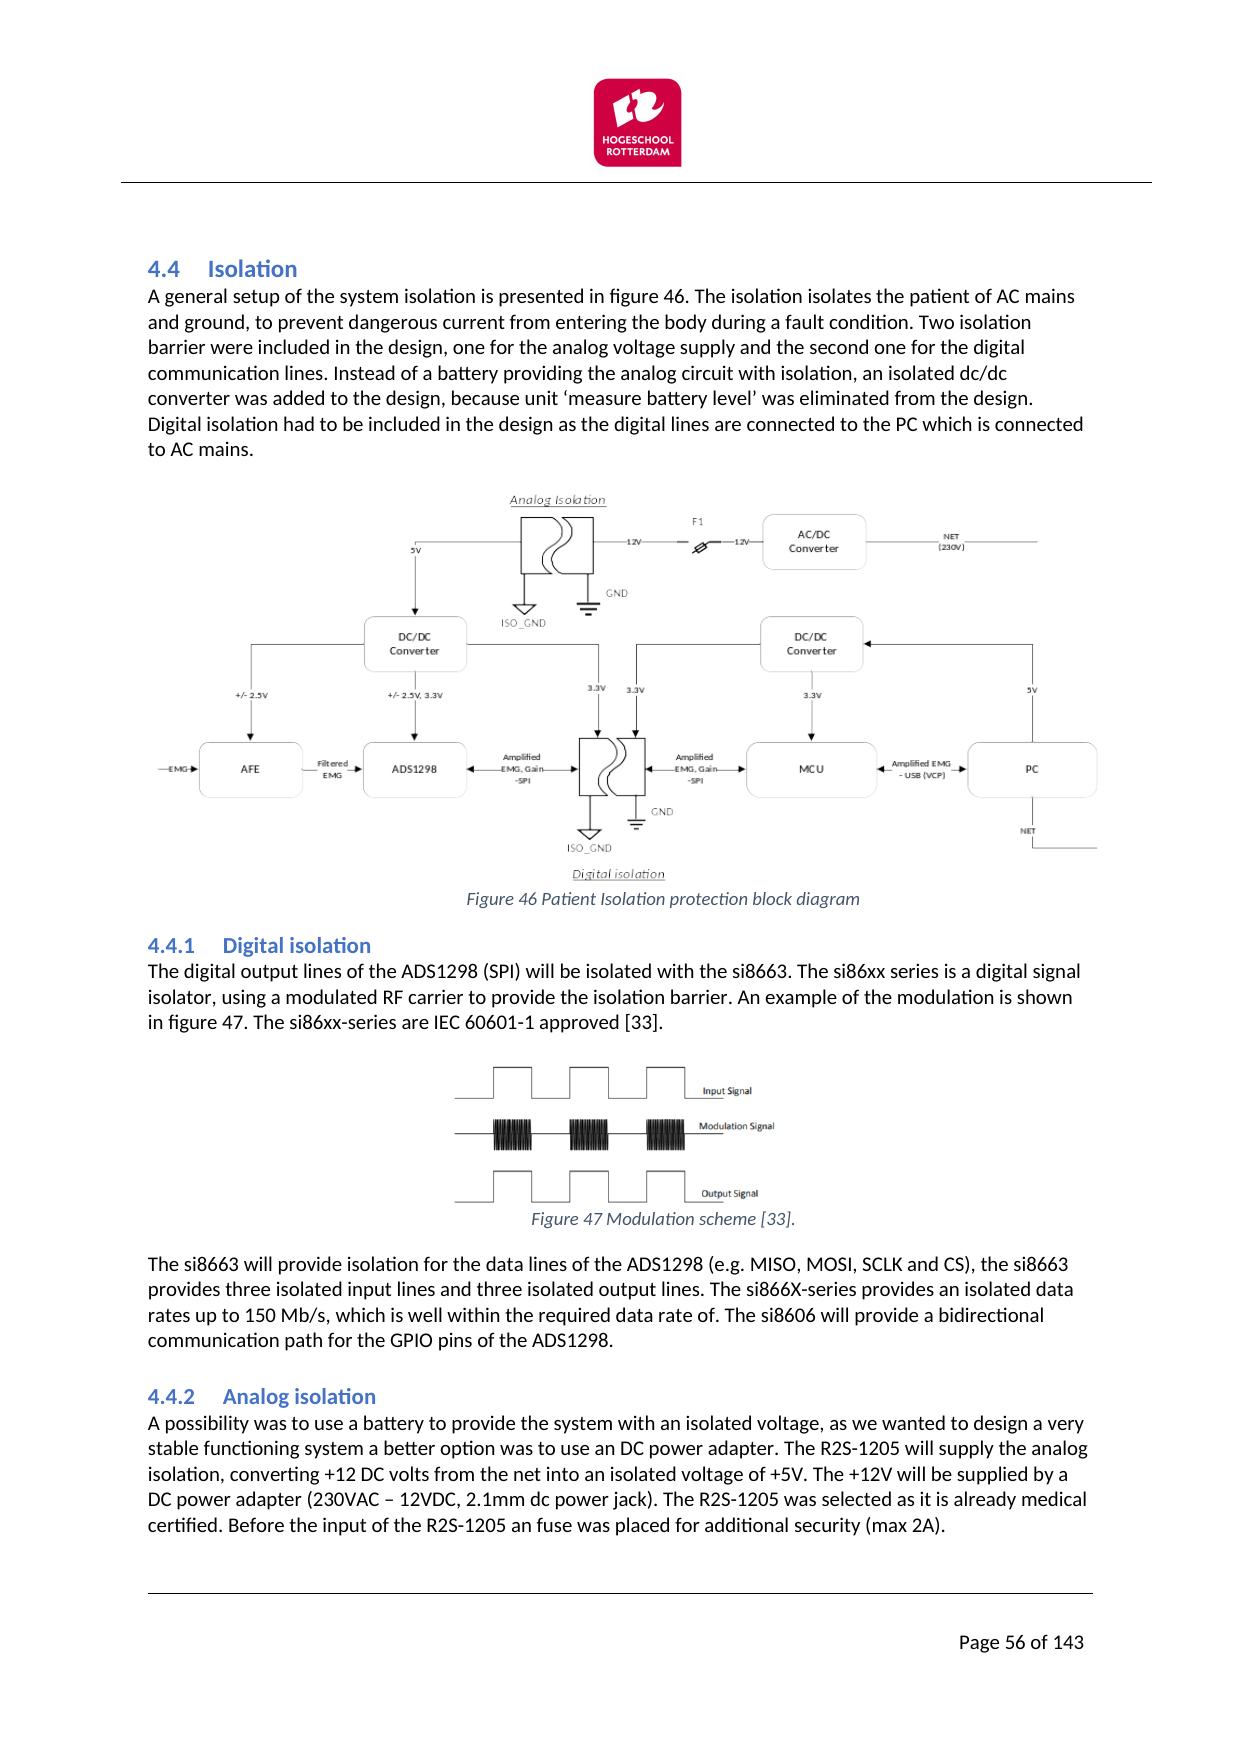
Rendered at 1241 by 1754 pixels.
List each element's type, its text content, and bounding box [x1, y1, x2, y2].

picture [449, 1060, 791, 1208]
subtitle Isolation [148, 253, 1093, 284]
text A possibility was to use a battery to provide the system with an isolated voltage, as we wanted to design a very stable functioning system a better option was to use an DC power adapter. The R2S-1205 will supply the analog isolation, converting +12 DC volts from the net into an isolated voltage of +5V. The +12V will be supplied by a DC power adapter (230VAC – 12VDC, 2.1mm dc power jack). The R2S-1205 was selected as it is already medical certified. Before the input of the R2S-1205 an fuse was placed for additional security (max 2A). [148, 1410, 1093, 1537]
text The digital output lines of the ADS1298 (SPI) will be isolated with the si8663. The si86xx series is a digital signal isolator, using a modulated RF carrier to provide the isolation barrier. An example of the modulation is shown in figure 47. The si86xx-series are IEC 60601-1 approved [33]. [148, 959, 1093, 1035]
text The si8663 will provide isolation for the data lines of the ADS1298 (e.g. MISO, MOSI, SCLK and CS), the si8663 provides three isolated input lines and three isolated output lines. The si866X-series provides an isolated data rates up to 150 Mb/s, which is well within the required data rate of. The si8606 will provide a bidirectional communication path for the GPIO pins of the ADS1298. [148, 1251, 1093, 1353]
subtitle Analog isolation [148, 1382, 1093, 1410]
text Figure 46 Patient Isolation protection block diagram [236, 887, 1093, 910]
text Figure 47 Modulation scheme [33]. [236, 1207, 1093, 1230]
text A general setup of the system isolation is presented in figure 46. The isolation isolates the patient of AC mains and ground, to prevent dangerous current from entering the body during a fault condition. Two isolation barrier were included in the design, one for the analog voltage supply and the second one for the digital communication lines. Instead of a battery providing the analog circuit with isolation, an isolated dc/dc converter was added to the design, because unit ‘measure battery level’ was eliminated from the design. Digital isolation had to be included in the design as the digital lines are connected to the PC which is connected to AC mains. [148, 284, 1093, 462]
picture [590, 73, 685, 173]
subtitle Digital isolation [148, 931, 1093, 959]
